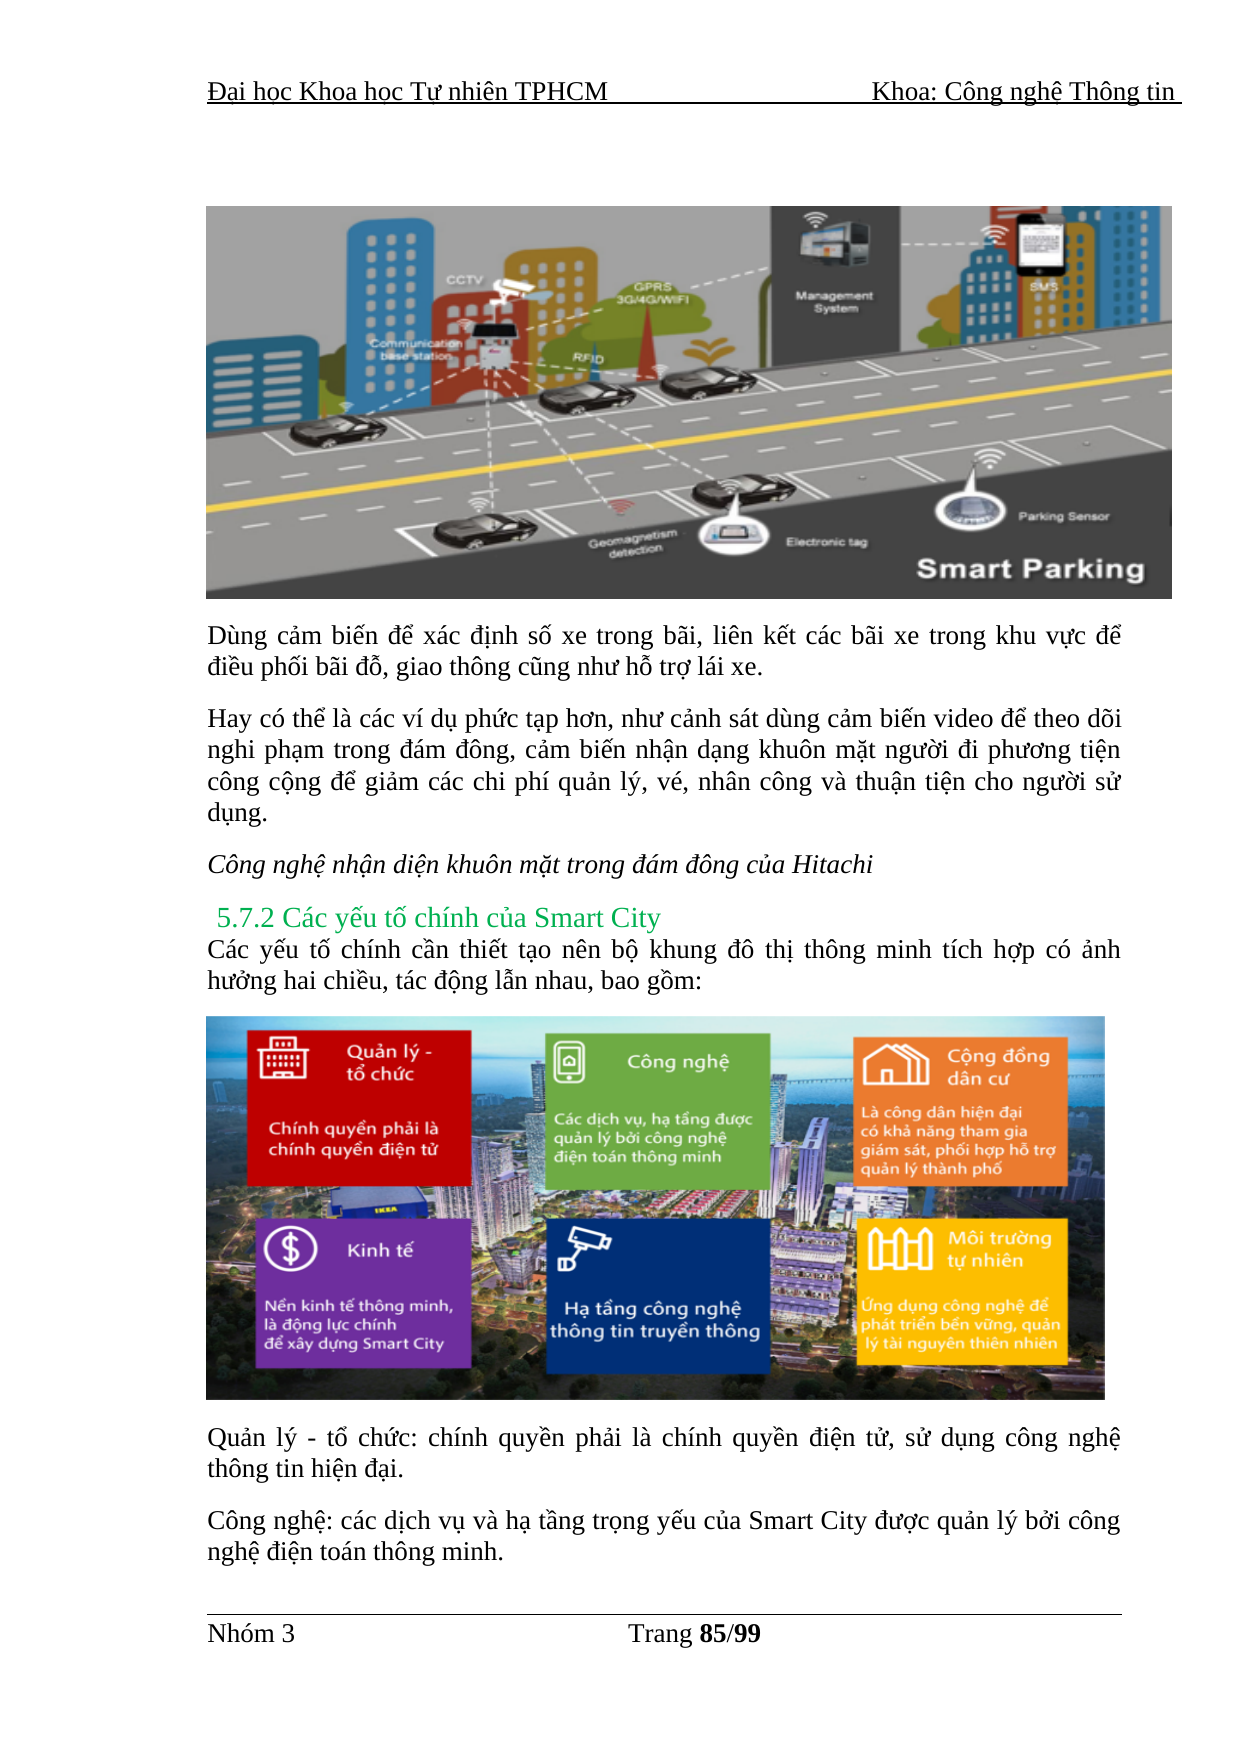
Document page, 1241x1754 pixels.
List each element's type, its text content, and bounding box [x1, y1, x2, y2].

text Công nghệ nhận diện khuôn mặt trong đám đông của Hitachi [207, 848, 1122, 879]
text Dùng cảm biến để xác định số xe trong bãi, liên kết các bãi xe trong khu vực để điều phối bãi đỗ, giao thông cũng như hỗ trợ lái xe. [207, 619, 1122, 681]
text Các yếu tố chính cần thiết tạo nên bộ khung đô thị thông minh tích hợp có ảnh hưởng hai chiều, tác động lẫn nhau, bao gồm: [207, 933, 1122, 996]
text Công nghệ: các dịch vụ và hạ tầng trọng yếu của Smart City được quản lý bởi công nghệ điện toán thông minh. [207, 1504, 1122, 1566]
text Hay có thể là các ví dụ phức tạp hơn, như cảnh sát dùng cảm biến video để theo dõi nghi phạm trong đám đông, cảm biến nhận dạng khuôn mặt người đi phương tiện công cộng để giảm các chi phí quản lý, vé, nhân công và thuận tiện cho người sử dụng. [207, 702, 1122, 827]
picture [206, 206, 1172, 599]
subtitle 5.7.2 Các yếu tố chính của Smart City [216, 900, 1122, 933]
picture [206, 1016, 1105, 1400]
text Quản lý - tổ chức: chính quyền phải là chính quyền điện tử, sử dụng công nghệ thông tin hiện đại. [207, 1421, 1122, 1483]
